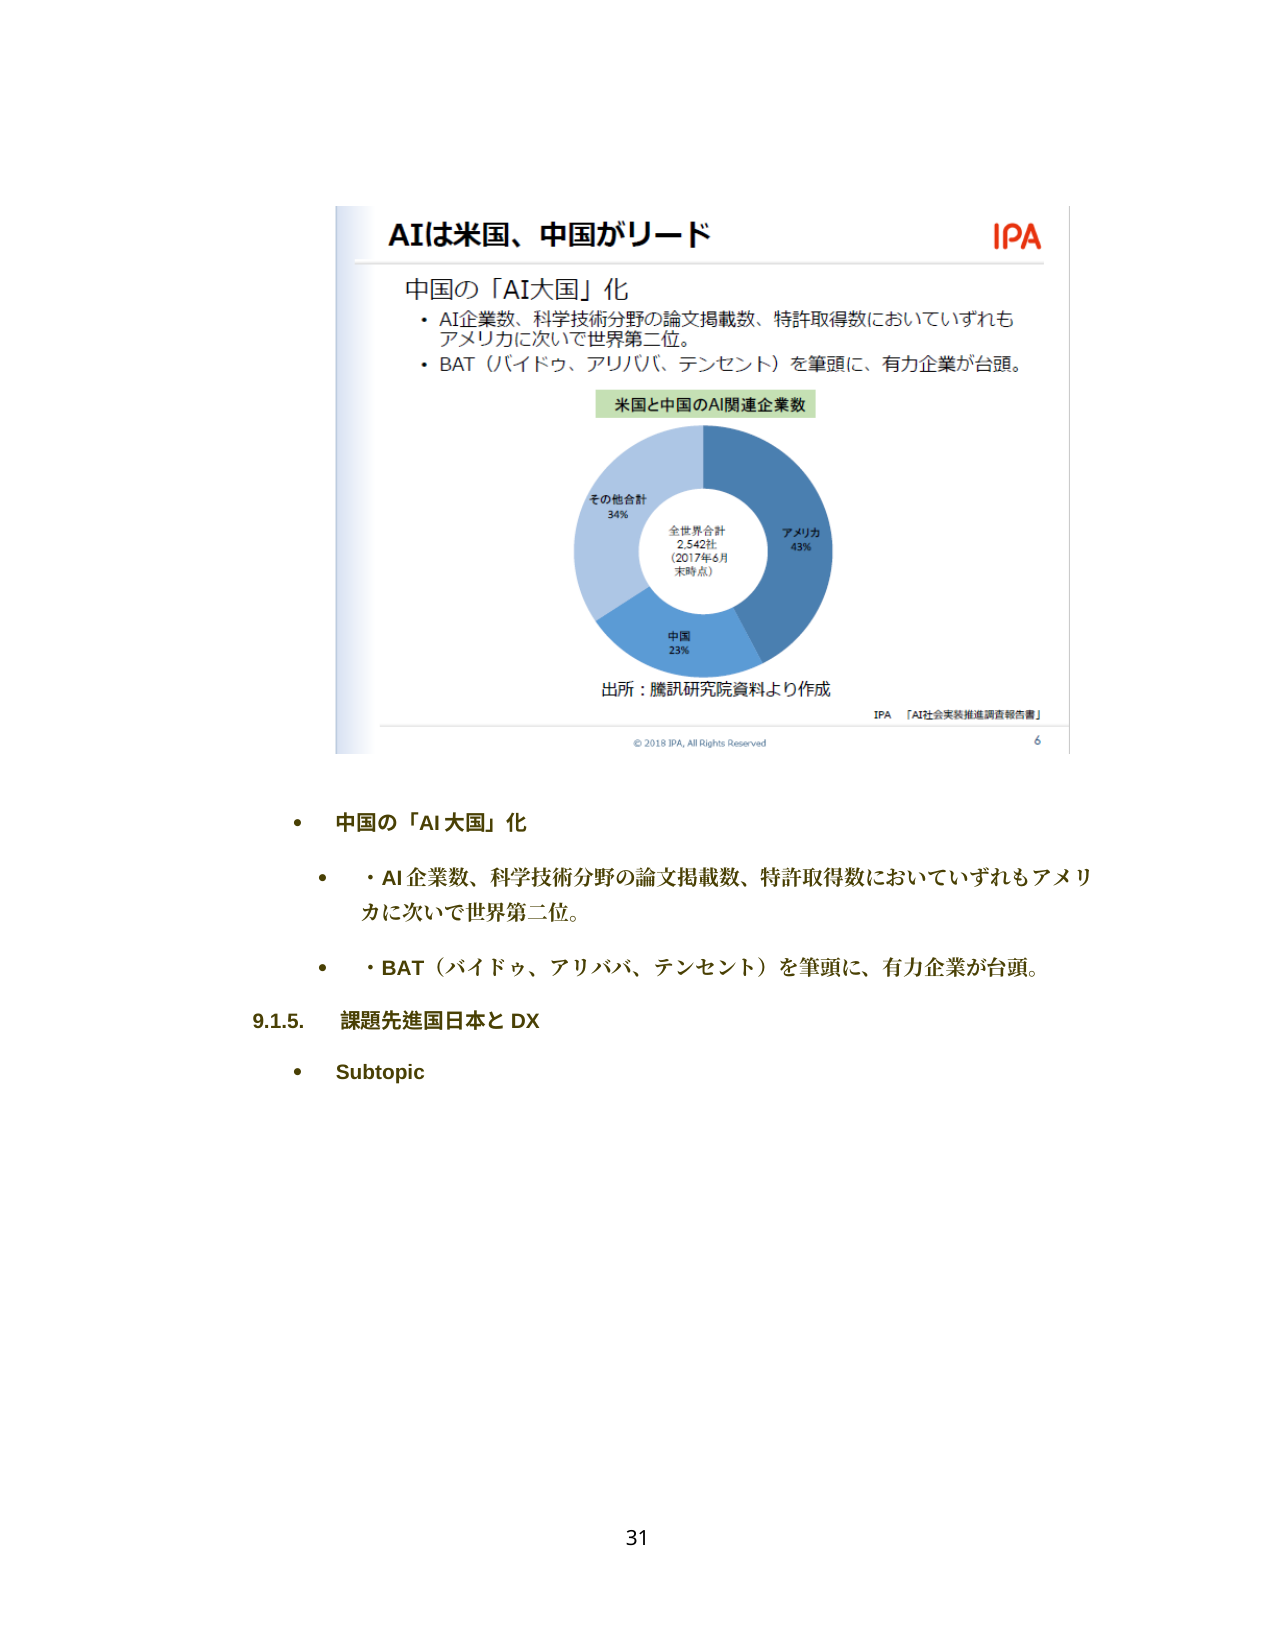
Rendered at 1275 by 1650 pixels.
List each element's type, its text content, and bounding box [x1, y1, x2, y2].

list ・AI企業数、科学技術分野の論文掲載数、特許取得数においていずれもアメリカに次いで世界第二位。 [319, 862, 1098, 926]
list ・BAT（バイドゥ、アリババ、テンセント）を筆頭に、有力企業が台頭。 [319, 951, 1098, 981]
list 中国の「AI大国」化 [294, 808, 1098, 837]
list 課題先進国日本とDX [252, 1007, 1098, 1035]
list Subtopic [294, 1060, 1098, 1084]
picture [335, 206, 1070, 754]
